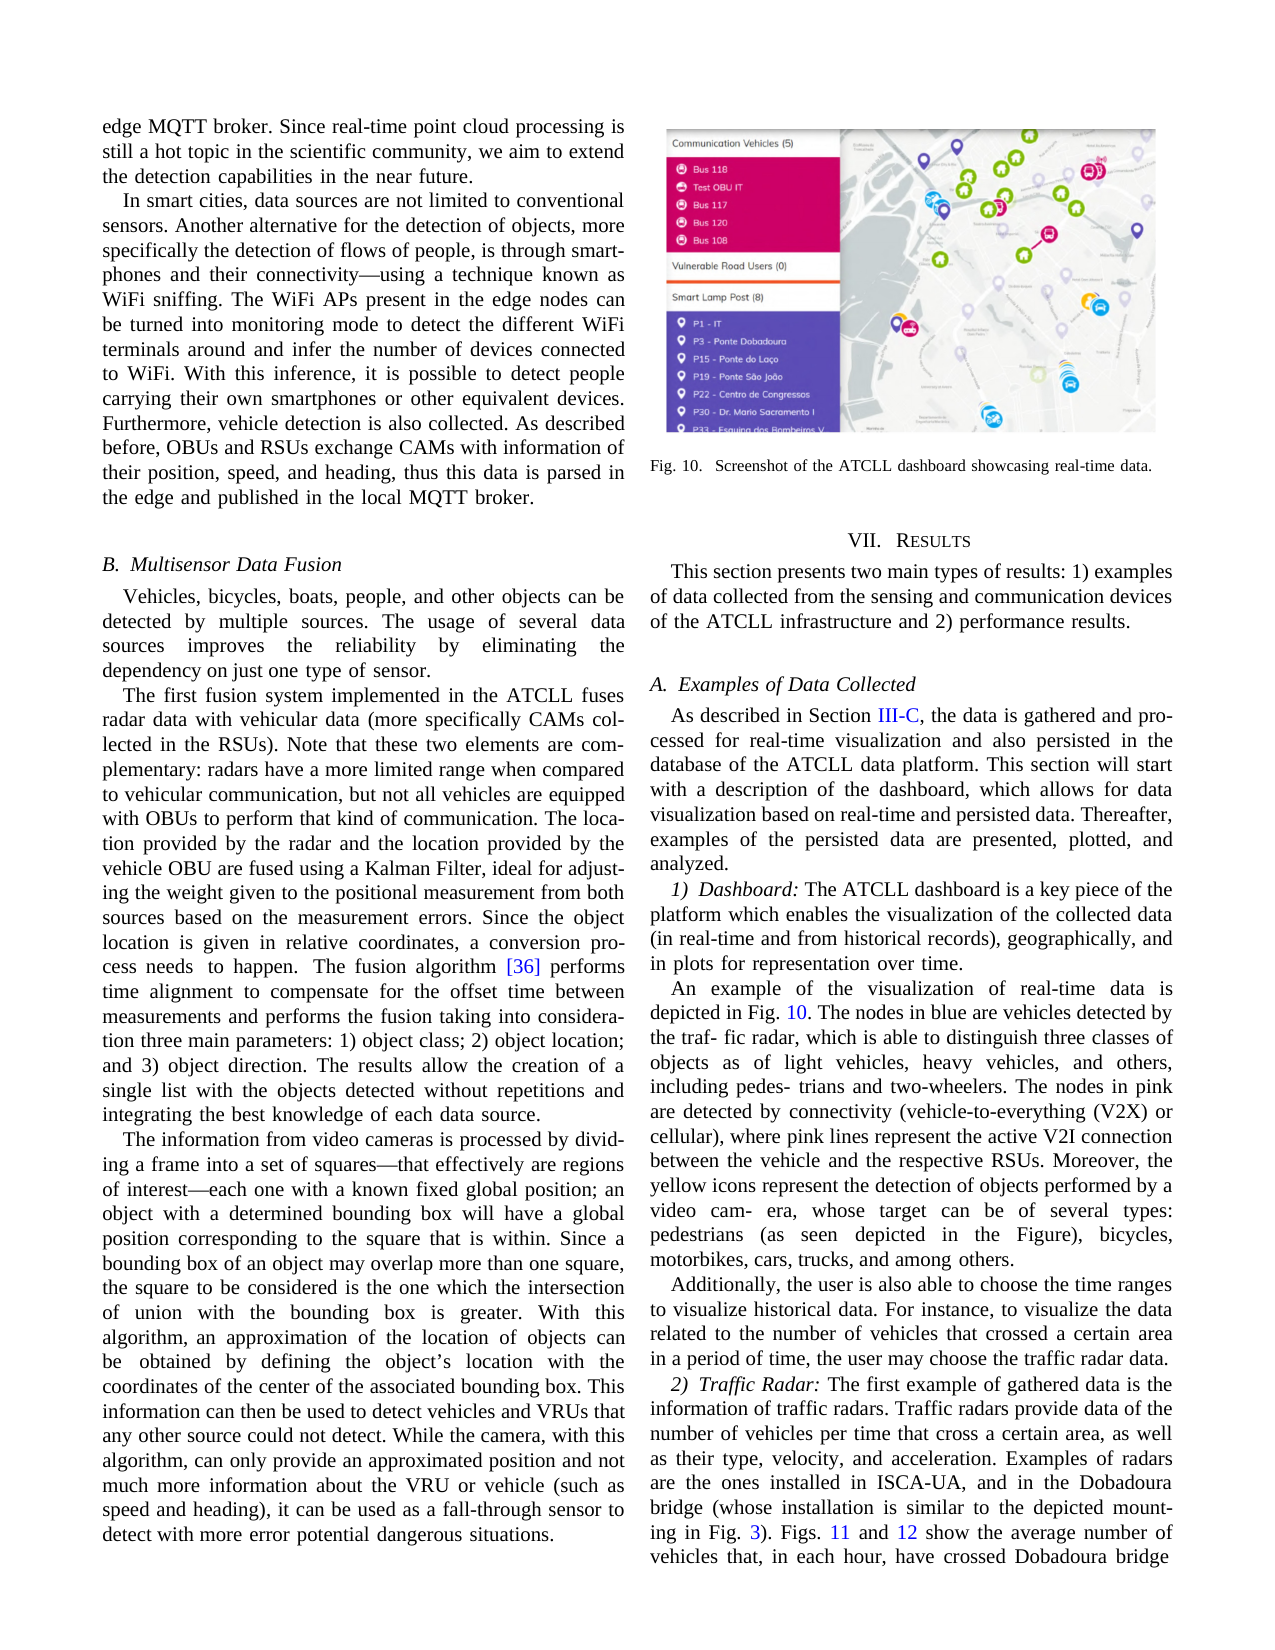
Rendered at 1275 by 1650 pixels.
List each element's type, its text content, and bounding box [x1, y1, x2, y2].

picture [666, 129, 1157, 434]
list Dashboard: The ATCLL dashboard is a key piece of the platform which enables the visualization of the collected data (in real-time and from historical records), geographically, and in plots for representation over time. [650, 877, 1173, 975]
list Traffic Radar: The first example of gathered data is the information of traffic radars. Traffic radars provide data of the number of vehicles per time that cross a certain area, as well as their type, velocity, and acceleration. Examples of radars are the ones installed in ISCA-UA, and in the Dobadoura bridge (whose installation is similar to the depicted mount- ing in Fig. 3). Figs. 11 and 12 show the average number of vehicles that, in each hour, have crossed Dobadoura bridge [650, 1371, 1173, 1568]
text Fig. 10. Screenshot of the ATCLL dashboard showcasing real-time data. [650, 455, 1185, 474]
text Additionally, the user is also able to choose the time ranges to visualize historical data. For instance, to visualize the data related to the number of vehicles that crossed a certain area in a period of time, the user may choose the traffic radar data. [650, 1272, 1173, 1370]
text Vehicles, bicycles, boats, people, and other objects can be detected by multiple sources. The usage of several data sources improves the reliability by eliminating the dependency on just one type of sensor. [102, 584, 625, 682]
list RESULTS [847, 528, 1185, 552]
text The information from video cameras is processed by divid- ing a frame into a set of squares—that effectively are regions of interest—each one with a known fixed global position; an object with a determined bounding box will have a global position corresponding to the square that is within. Since a bounding box of an object may overlap more than one square, the square to be considered is the one which the intersection of union with the bounding box is greater. With this algorithm, an approximation of the location of objects can be obtained by defining the object’s location with the coordinates of the center of the associated bounding box. This information can then be used to detect vehicles and VRUs that any other source could not detect. While the camera, with this algorithm, can only provide an approximated position and not much more information about the VRU or vehicle (such as speed and heading), it can be used as a fall-through sensor to detect with more error potential dangerous situations. [102, 1127, 625, 1546]
text An example of the visualization of real-time data is depicted in Fig. 10. The nodes in blue are vehicles detected by the traf- fic radar, which is able to distinguish three classes of objects as of light vehicles, heavy vehicles, and others, including pedes- trians and two-wheelers. The nodes in pink are detected by connectivity (vehicle-to-everything (V2X) or cellular), where pink lines represent the active V2I connection between the vehicle and the respective RSUs. Moreover, the yellow icons represent the detection of objects performed by a video cam- era, whose target can be of several types: pedestrians (as seen depicted in the Figure), bicycles, motorbikes, cars, trucks, and among others. [650, 976, 1173, 1271]
text As described in Section III-C, the data is gathered and pro- cessed for real-time visualization and also persisted in the database of the ATCLL data platform. This section will start with a description of the dashboard, which allows for data visualization based on real-time and persisted data. Thereafter, examples of the persisted data are presented, plotted, and analyzed. [650, 703, 1173, 875]
text In smart cities, data sources are not limited to conventional sensors. Another alternative for the detection of objects, more specifically the detection of flows of people, is through smart- phones and their connectivity—using a technique known as WiFi sniffing. The WiFi APs present in the edge nodes can be turned into monitoring mode to detect the different WiFi terminals around and infer the number of devices connected to WiFi. With this inference, it is possible to detect people carrying their own smartphones or other equivalent devices. Furthermore, vehicle detection is also collected. As described before, OBUs and RSUs exchange CAMs with information of their position, speed, and heading, thus this data is parsed in the edge and published in the local MQTT broker. [102, 188, 625, 509]
text This section presents two main types of results: 1) examples of data collected from the sensing and communication devices of the ATCLL infrastructure and 2) performance results. [650, 559, 1173, 633]
text edge MQTT broker. Since real-time point cloud processing is still a hot topic in the scientific community, we aim to extend the detection capabilities in the near future. [102, 114, 625, 188]
list Examples of Data Collected [650, 671, 1185, 696]
text The first fusion system implemented in the ATCLL fuses radar data with vehicular data (more specifically CAMs col- lected in the RSUs). Note that these two elements are com- plementary: radars have a more limited range when compared to vehicular communication, but not all vehicles are equipped with OBUs to perform that kind of communication. The loca- tion provided by the radar and the location provided by the vehicle OBU are fused using a Kalman Filter, ideal for adjust- ing the weight given to the positional measurement from both sources based on the measurement errors. Since the object location is given in relative coordinates, a conversion pro- cess needs to happen. The fusion algorithm [36] performs time alignment to compensate for the offset time between measurements and performs the fusion taking into considera- tion three main parameters: 1) object class; 2) object location; and 3) object direction. The results allow the creation of a single list with the objects detected without repetitions and integrating the best knowledge of each data source. [102, 683, 625, 1126]
list Multisensor Data Fusion [102, 552, 629, 576]
